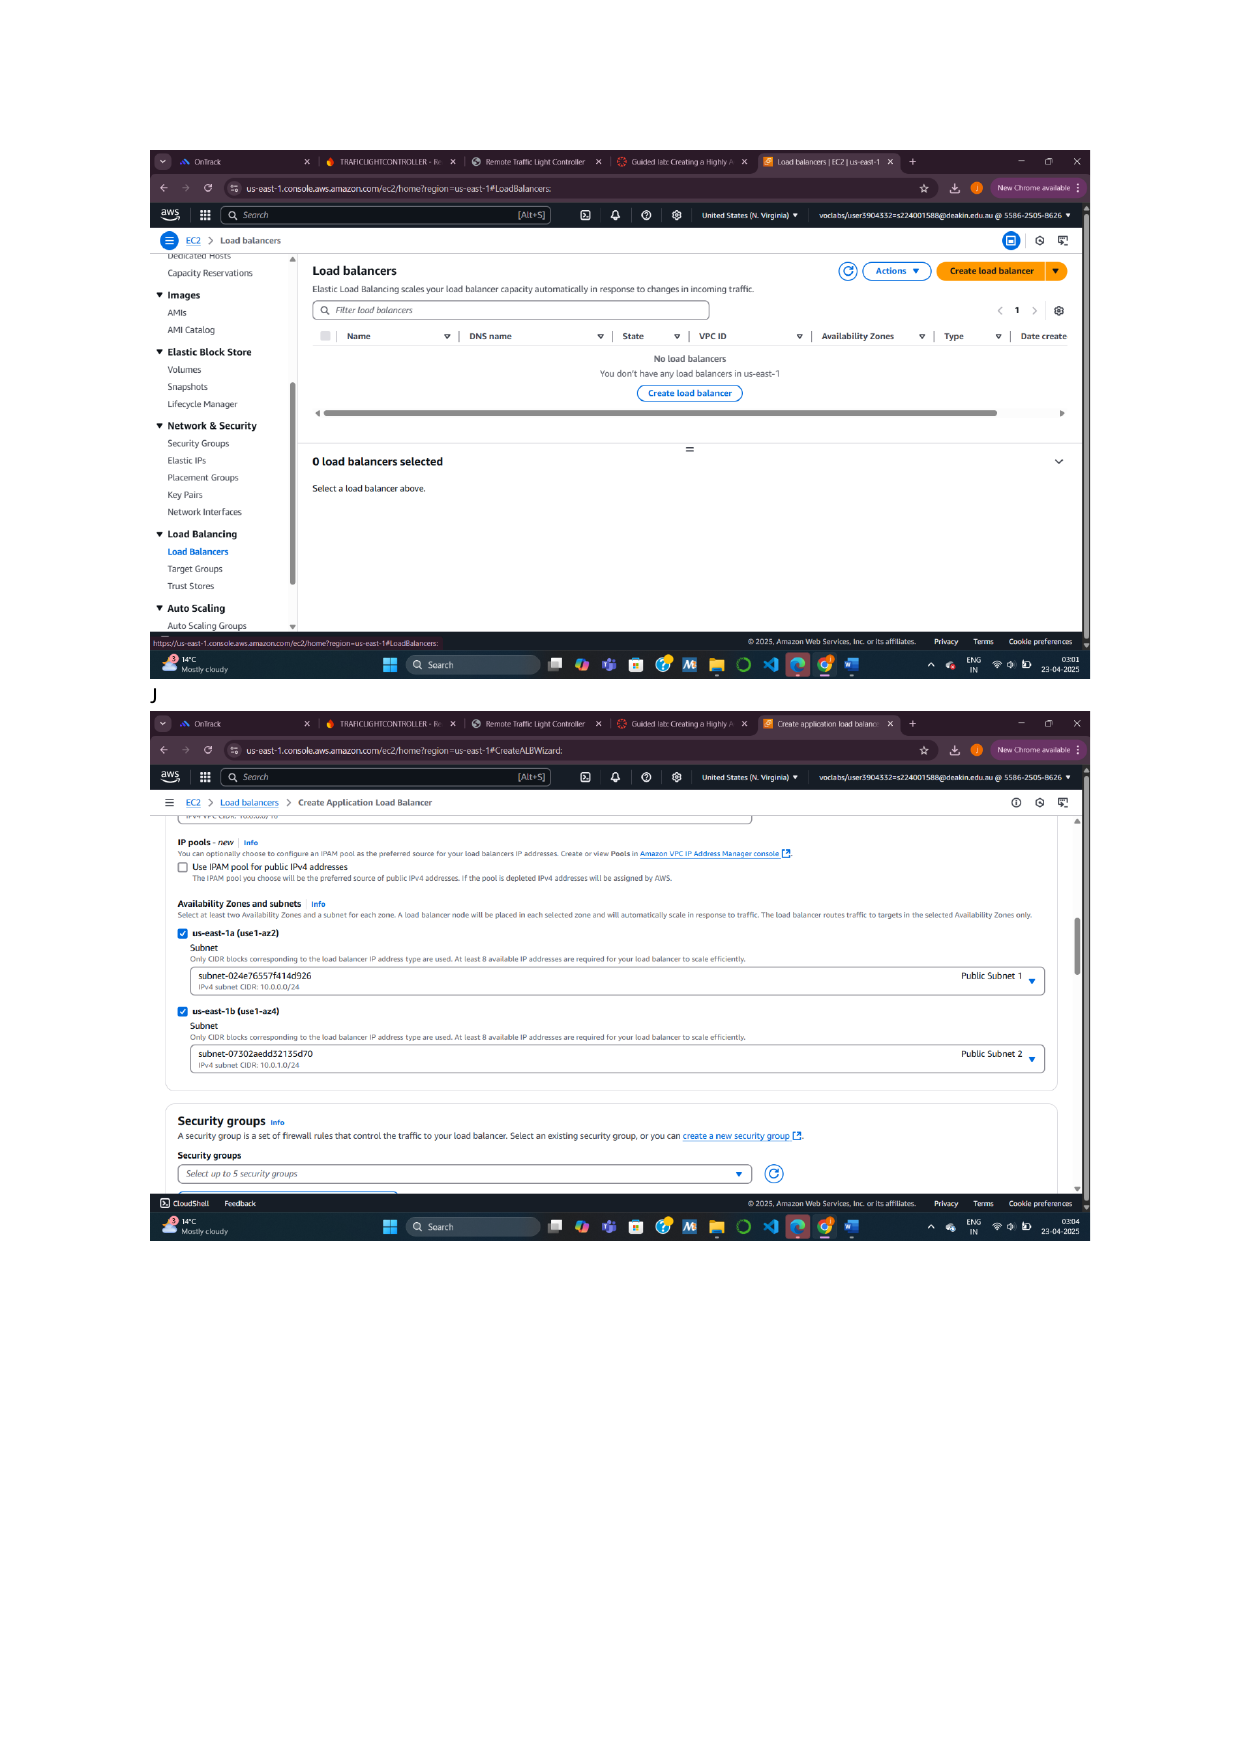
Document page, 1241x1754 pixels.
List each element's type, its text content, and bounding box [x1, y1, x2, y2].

picture [150, 150, 1091, 679]
text J [150, 679, 1090, 711]
picture [150, 711, 1091, 1241]
